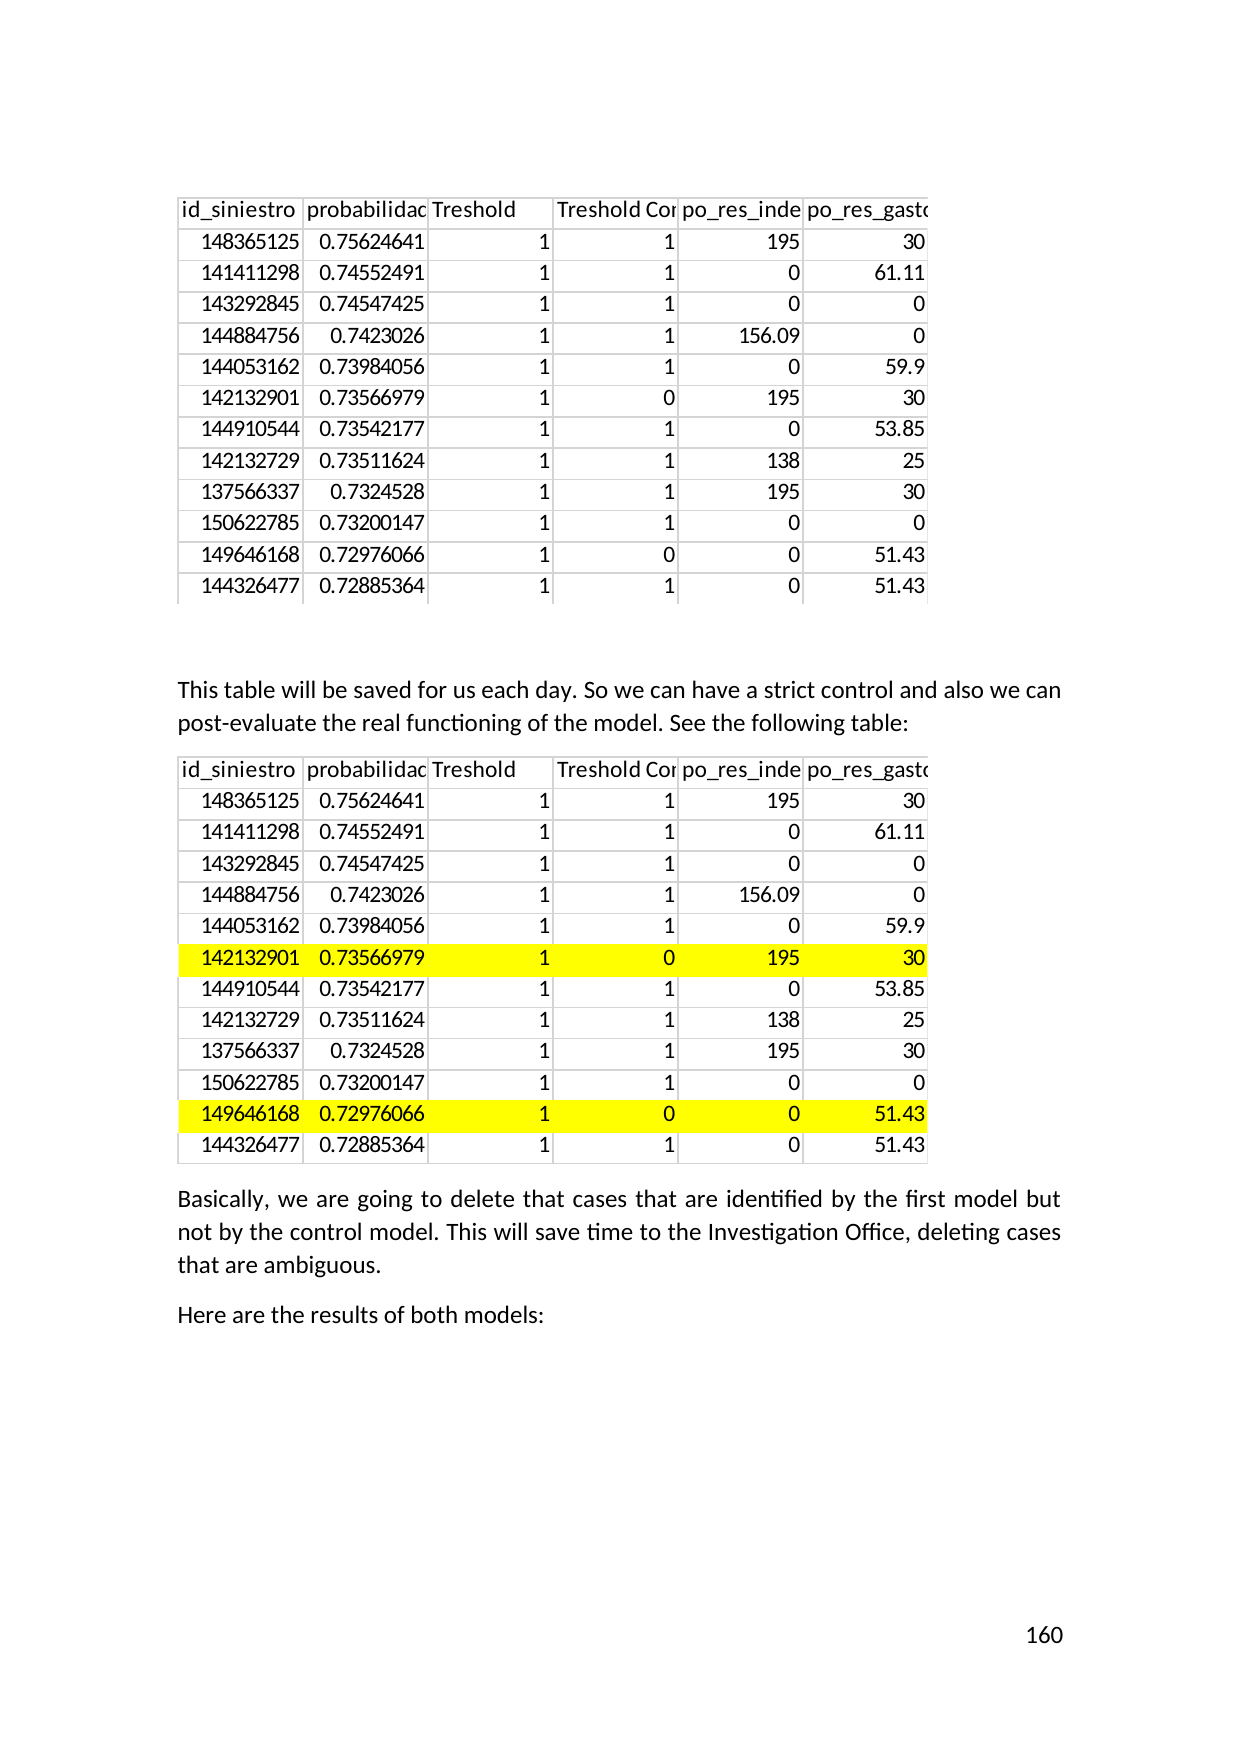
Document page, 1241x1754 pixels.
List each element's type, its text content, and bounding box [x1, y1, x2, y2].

text Here are the results of both models: [177, 1299, 1063, 1329]
text This table will be saved for us each day. So we can have a strict control and also we can post-evaluate the real functioning of the model. See the following table: [177, 674, 1063, 737]
text Basically, we are going to delete that cases that are identified by the first model but not by the control model. This will save time to the Investigation Office, deleting cases that are ambiguous. [177, 1184, 1063, 1280]
